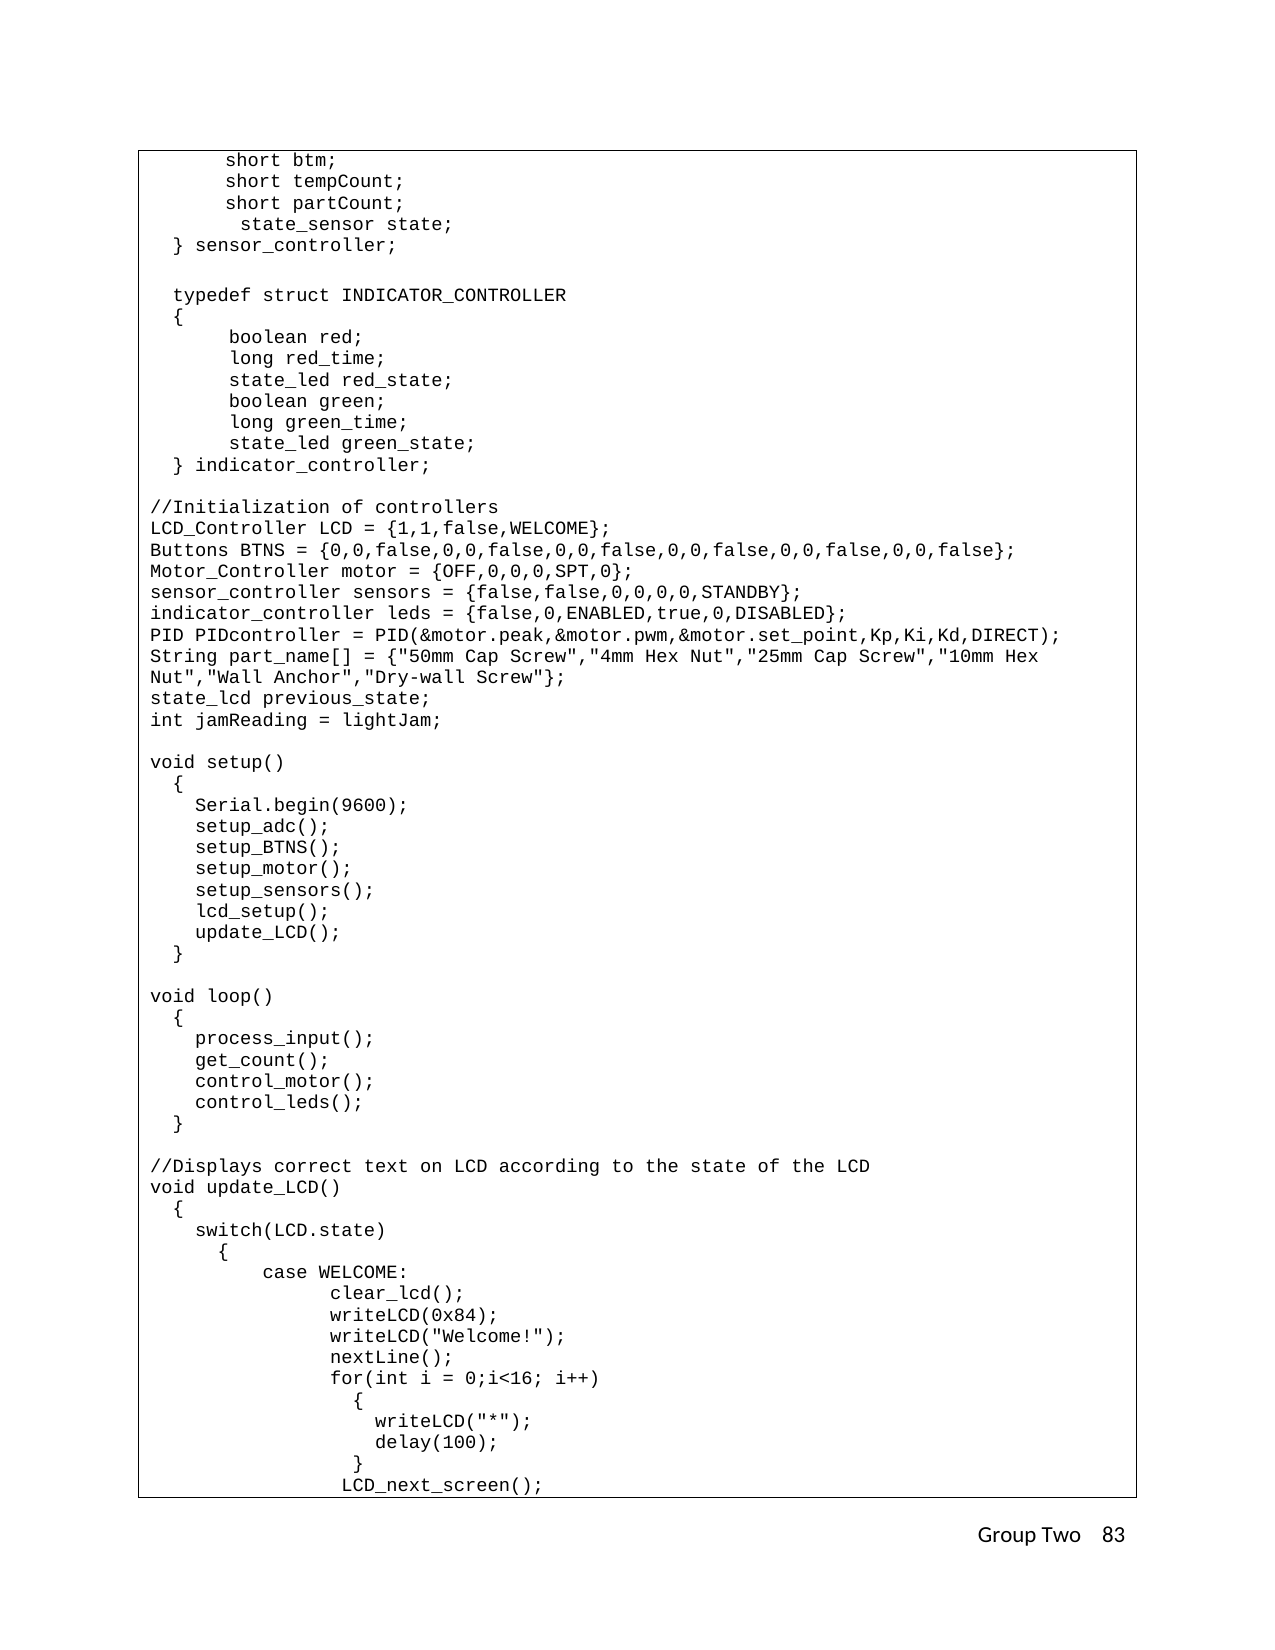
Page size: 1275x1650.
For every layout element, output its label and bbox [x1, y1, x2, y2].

table_cell [139, 151, 1136, 1497]
